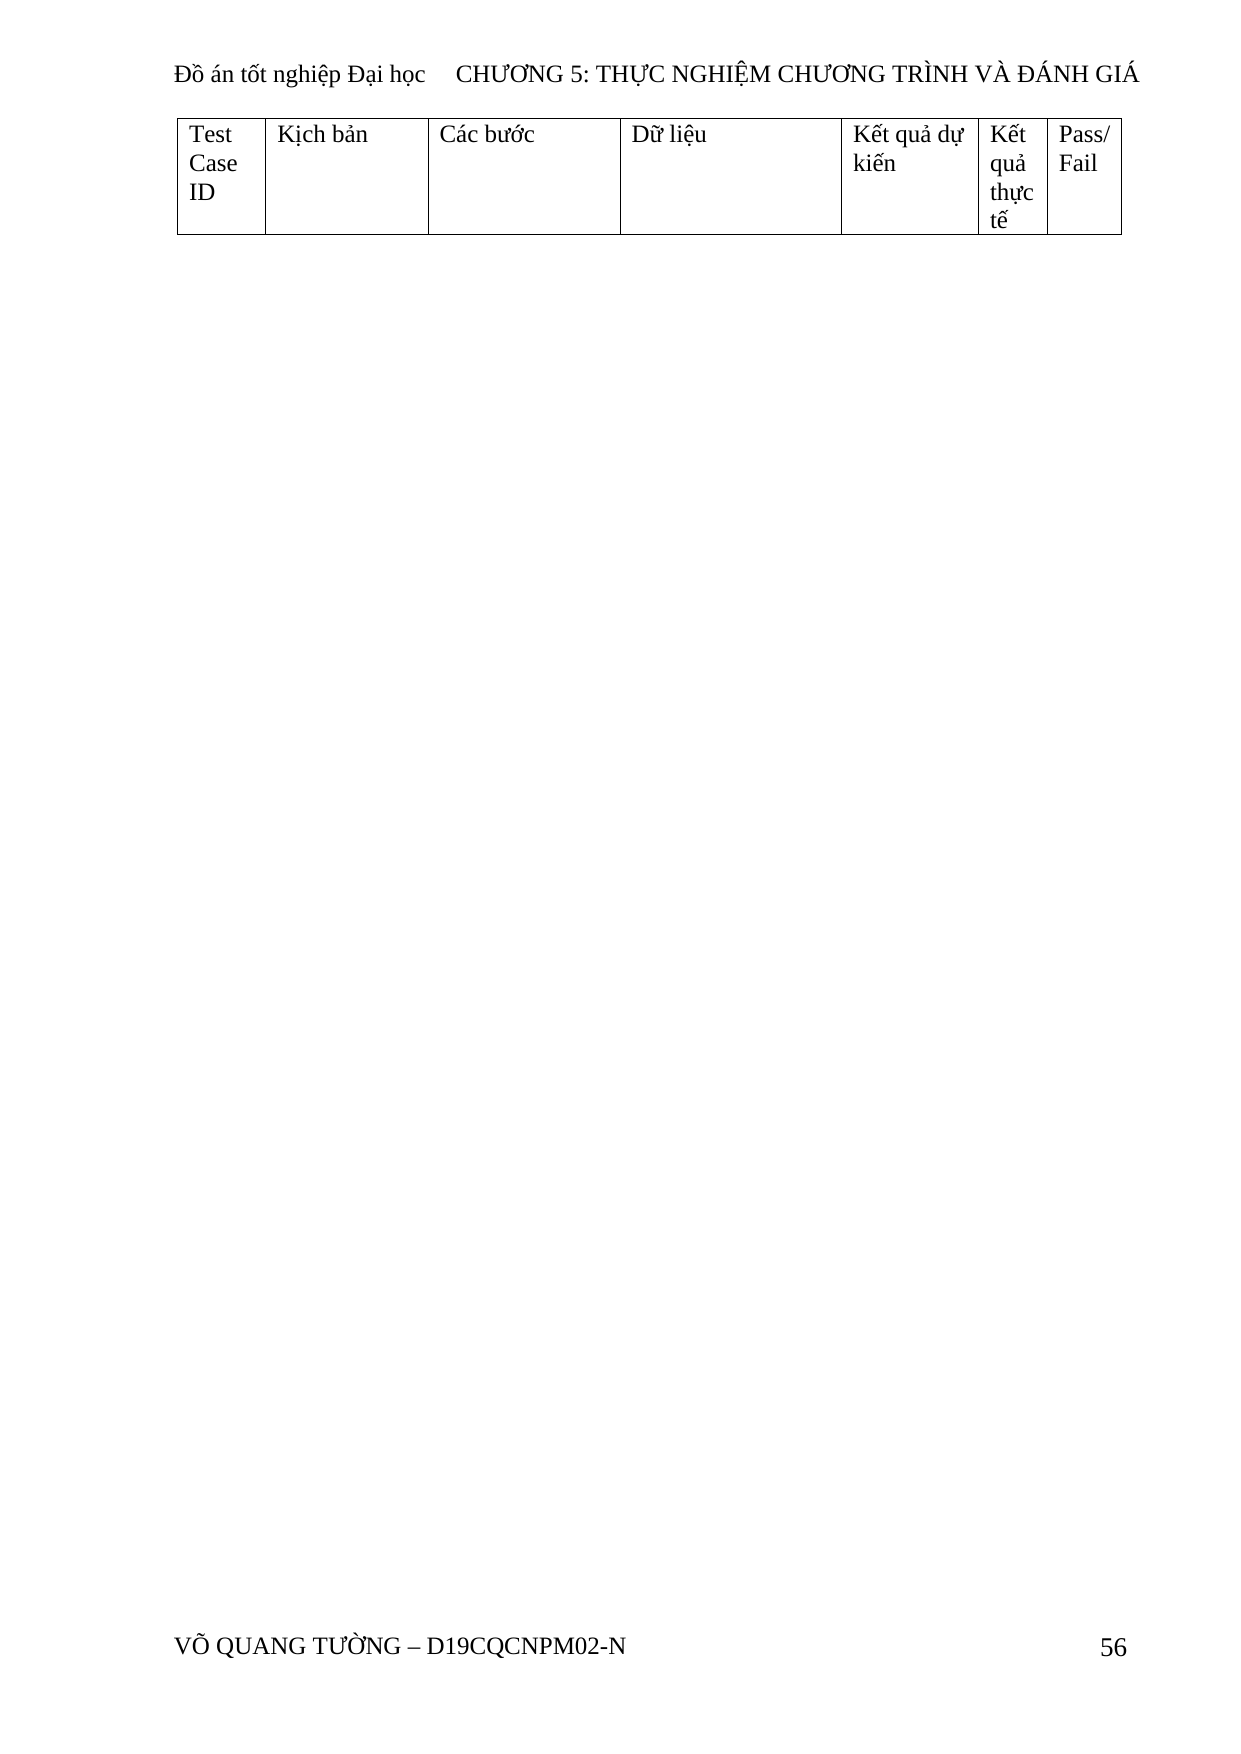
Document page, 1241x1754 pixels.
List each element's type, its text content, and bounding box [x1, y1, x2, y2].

table_header Kịch bản [266, 119, 428, 234]
table_header Kết quả dự kiến [842, 119, 978, 234]
table_header Kết quả thực tế [979, 119, 1047, 234]
table_header Test Case ID [178, 119, 265, 234]
table_header Pass/ Fail [1048, 119, 1121, 234]
table_header Các bước [429, 119, 620, 234]
table_header Dữ liệu [621, 119, 841, 234]
